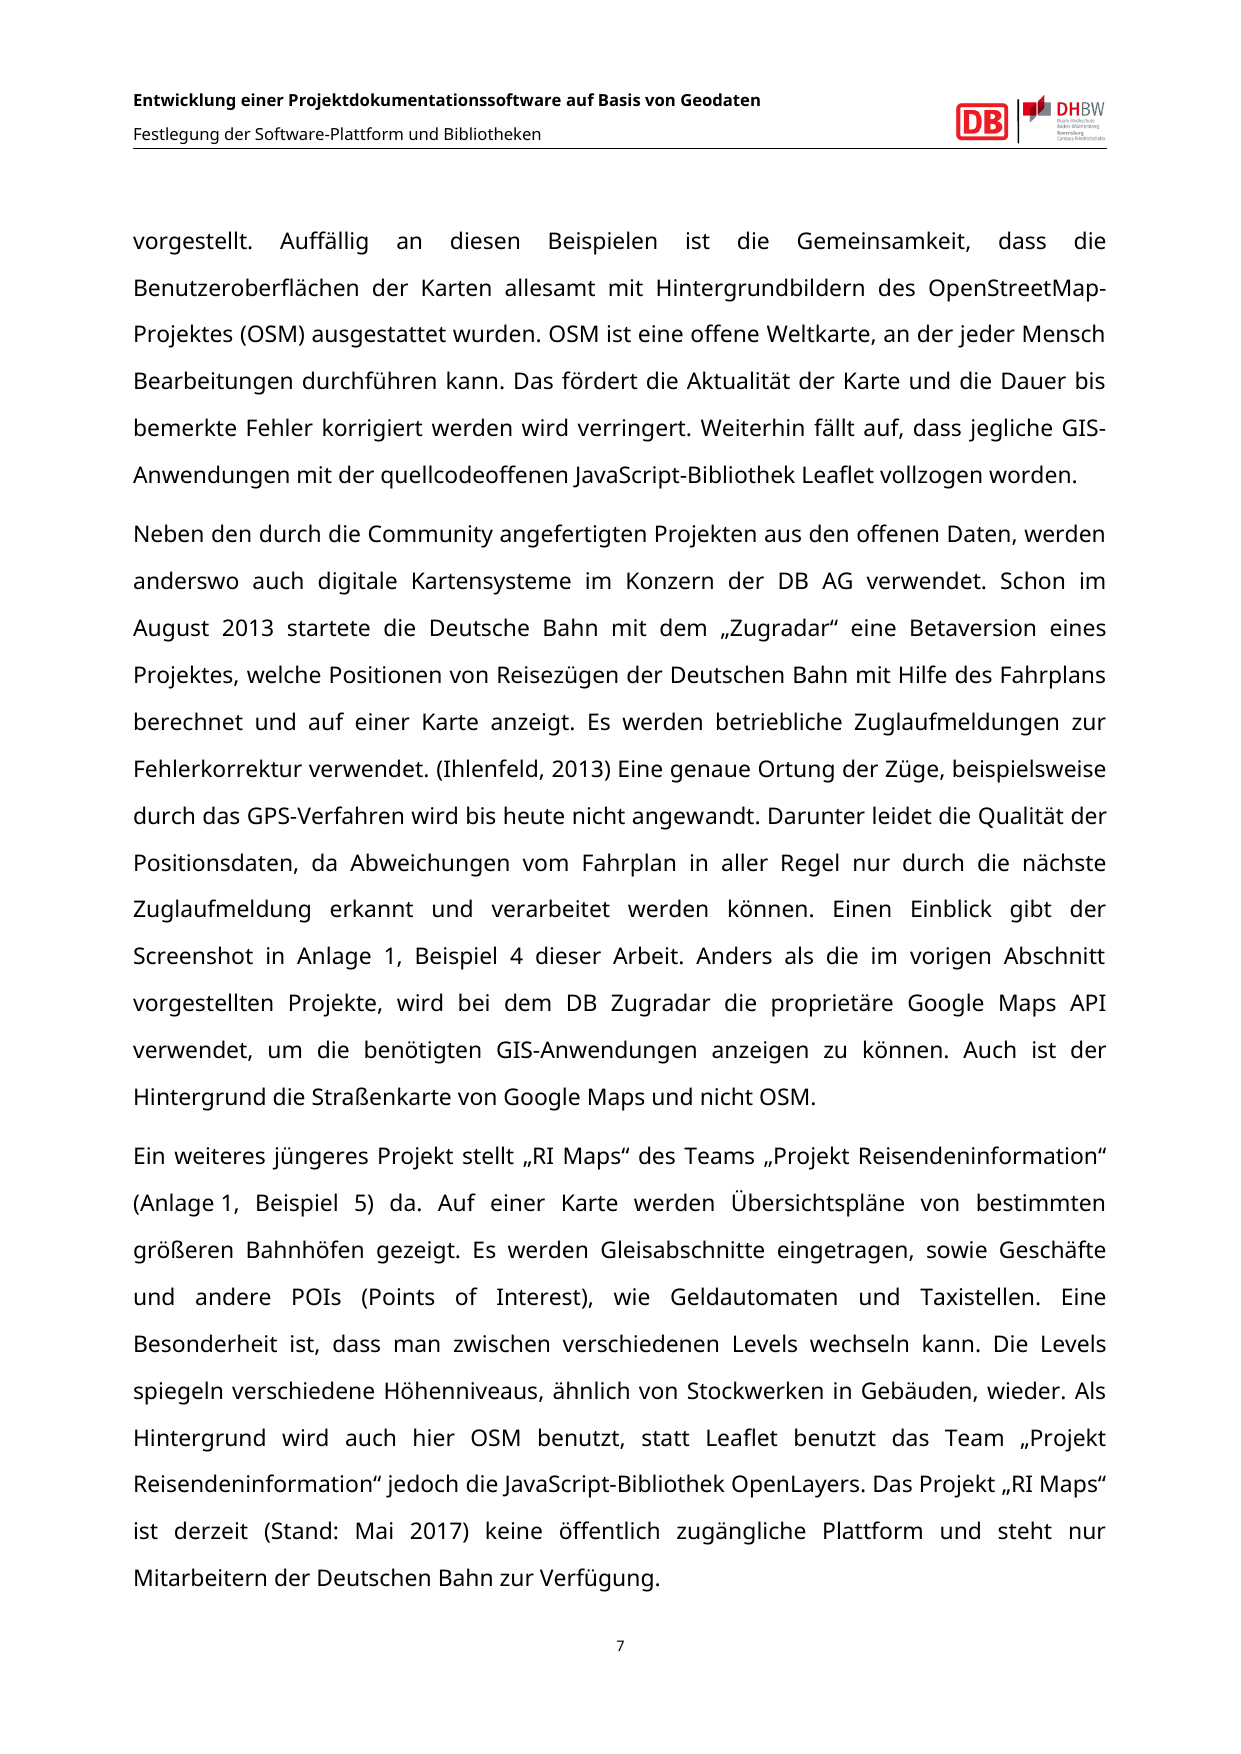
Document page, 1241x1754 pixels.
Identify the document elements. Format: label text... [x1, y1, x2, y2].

picture [956, 103, 1009, 141]
text Neben den durch die Community angefertigten Projekten aus den offenen Daten, werden anderswo auch digitale Kartensysteme im Konzern der DB AG verwendet. Schon im August 2013 startete die Deutsche Bahn mit dem „Zugradar“ eine Betaversion eines Projektes, welche Positionen von Reisezügen der Deutschen Bahn mit Hilfe des Fahrplans berechnet und auf einer Karte anzeigt. Es werden betriebliche Zuglaufmeldungen zur Fehlerkorrektur verwendet. Eine genaue Ortung der Züge, beispielsweise durch das GPS-Verfahren wird bis heute nicht angewandt. Darunter leidet die Qualität der Positionsdaten, da Abweichungen vom Fahrplan in aller Regel nur durch die nächste Zuglaufmeldung erkannt und verarbeitet werden können. Einen Einblick gibt der Screenshot in Anlage 1, Beispiel 4 dieser Arbeit. Anders als die im vorigen Abschnitt vorgestellten Projekte, wird bei dem DB Zugradar die proprietäre Google Maps API verwendet, um die benötigten GIS-Anwendungen anzeigen zu können. Auch ist der Hintergrund die Straßenkarte von Google Maps und nicht OSM. [133, 518, 1107, 1112]
text Ein weiteres jüngeres Projekt stellt „RI Maps“ des Teams „Projekt Reisendeninformation“ (Anlage 1, Beispiel 5) da. Auf einer Karte werden Übersichtspläne von bestimmten größeren Bahnhöfen gezeigt. Es werden Gleisabschnitte eingetragen, sowie Geschäfte und andere POIs (Points of Interest), wie Geldautomaten und Taxistellen. Eine Besonderheit ist, dass man zwischen verschiedenen Levels wechseln kann. Die Levels spiegeln verschiedene Höhenniveaus, ähnlich von Stockwerken in Gebäuden, wieder. Als Hintergrund wird auch hier OSM benutzt, statt Leaflet benutzt das Team „Projekt Reisendeninformation“ jedoch die JavaScript-Bibliothek OpenLayers. Das Projekt „RI Maps“ ist derzeit (Stand: Mai 2017) keine öffentlich zugängliche Plattform und steht nur Mitarbeitern der Deutschen Bahn zur Verfügung. [133, 1140, 1107, 1593]
picture [1023, 95, 1106, 141]
